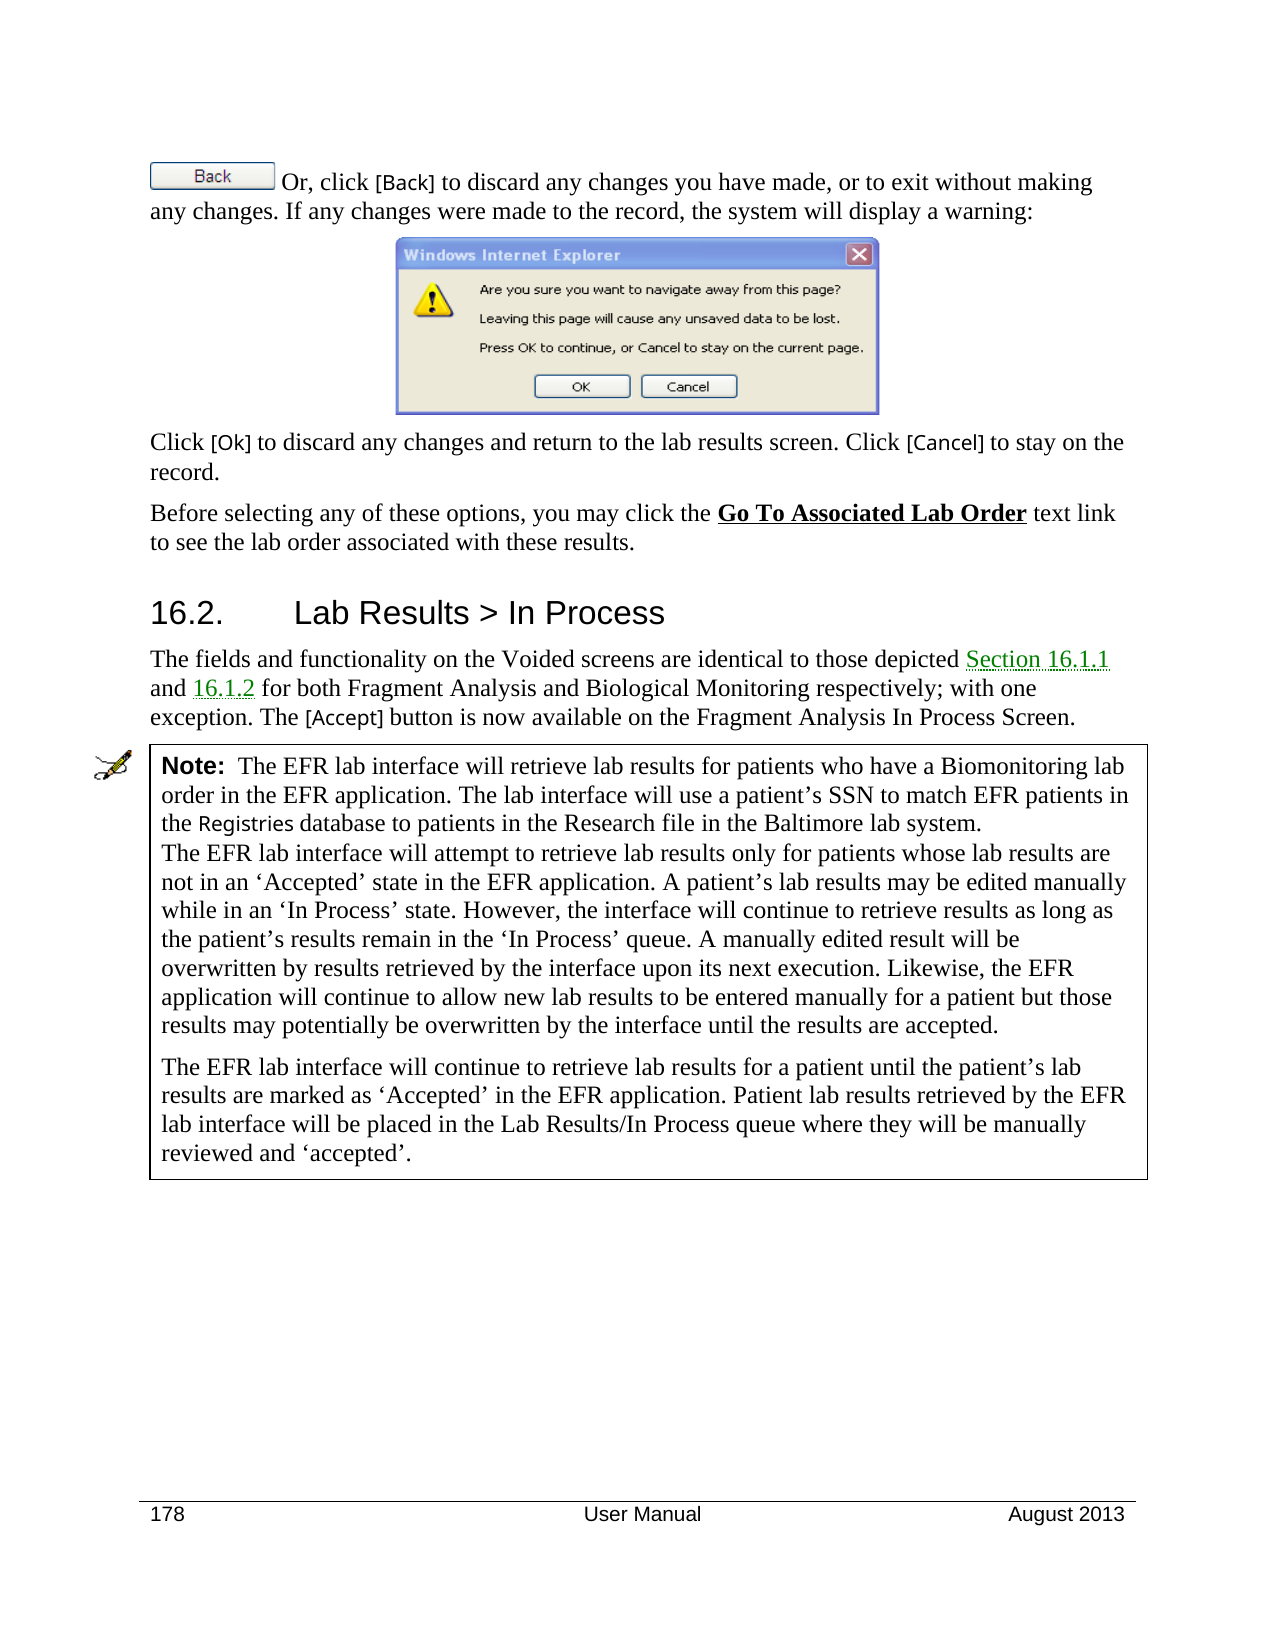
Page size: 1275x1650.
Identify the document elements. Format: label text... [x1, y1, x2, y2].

text Click [Ok] to discard any changes and return to the lab results screen. Click [Cancel] to stay on the record. [150, 427, 1125, 486]
subtitle Lab Results > In Process [150, 593, 1125, 632]
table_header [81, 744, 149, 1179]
text Or, click [Back] to discard any changes you have made, or to exit without making any changes. If any changes were made to the record, the system will display a warning: [150, 162, 1125, 225]
text Before selecting any of these options, you may click the Go To Associated Lab Order text link to see the lab order associated with these results. [150, 498, 1125, 556]
text The fields and functionality on the Voided screens are identical to those depicted Section 16.1.1 and 16.1.2 for both Fragment Analysis and Biological Monitoring respectively; with one exception. The [Accept] button is now available on the Fragment Analysis In Process Screen. [150, 644, 1125, 731]
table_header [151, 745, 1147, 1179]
picture [92, 744, 139, 781]
picture [150, 162, 275, 190]
picture [395, 237, 880, 415]
